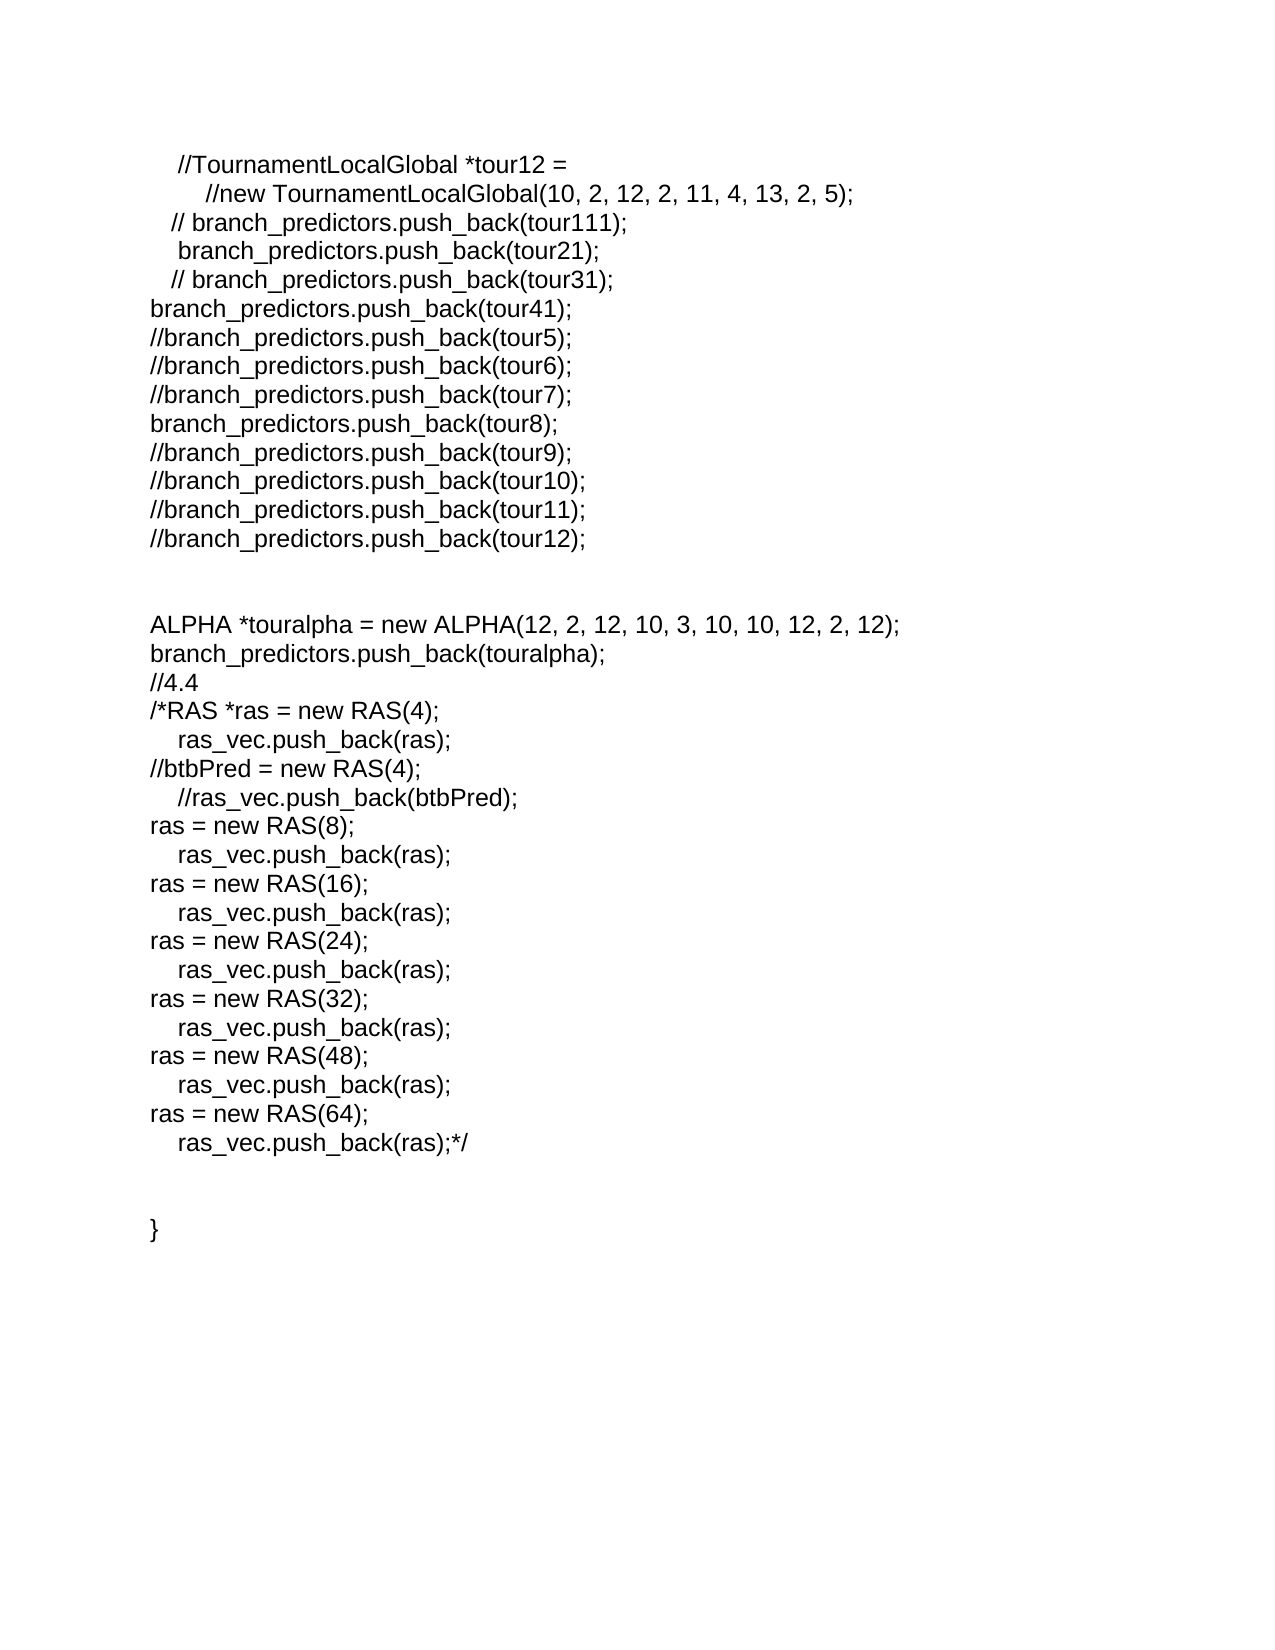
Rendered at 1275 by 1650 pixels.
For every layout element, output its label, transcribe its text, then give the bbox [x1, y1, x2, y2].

text ras = new RAS(32); [150, 984, 1125, 1012]
text ras_vec.push_back(ras); [150, 1012, 1125, 1041]
text //branch_predictors.push_back(tour12); [150, 524, 1125, 552]
text ras = new RAS(24); [150, 926, 1125, 955]
text } [150, 1214, 1125, 1242]
text // branch_predictors.push_back(tour31); [150, 265, 1125, 294]
text ALPHA *touralpha = new ALPHA(12, 2, 12, 10, 3, 10, 10, 12, 2, 12); [150, 610, 1125, 639]
text //ras_vec.push_back(btbPred); [150, 782, 1125, 811]
text ras = new RAS(8); [150, 811, 1125, 840]
text ras_vec.push_back(ras); [150, 840, 1125, 869]
text //branch_predictors.push_back(tour9); [150, 437, 1125, 466]
text ras_vec.push_back(ras);*/ [150, 1127, 1125, 1156]
text /*RAS *ras = new RAS(4); [150, 696, 1125, 725]
text ras_vec.push_back(ras); [150, 1070, 1125, 1099]
text //branch_predictors.push_back(tour7); [150, 380, 1125, 409]
text branch_predictors.push_back(tour8); [150, 409, 1125, 437]
text ras = new RAS(64); [150, 1099, 1125, 1127]
text //btbPred = new RAS(4); [150, 754, 1125, 782]
text //branch_predictors.push_back(tour6); [150, 351, 1125, 380]
text //branch_predictors.push_back(tour10); [150, 466, 1125, 495]
text //new TournamentLocalGlobal(10, 2, 12, 2, 11, 4, 13, 2, 5); [150, 179, 1125, 207]
text ras_vec.push_back(ras); [150, 725, 1125, 754]
text //TournamentLocalGlobal *tour12 = [150, 150, 1125, 179]
text //branch_predictors.push_back(tour11); [150, 495, 1125, 524]
text ras_vec.push_back(ras); [150, 955, 1125, 984]
text branch_predictors.push_back(tour21); [150, 236, 1125, 265]
text //branch_predictors.push_back(tour5); [150, 322, 1125, 351]
text //4.4 [150, 667, 1125, 696]
text branch_predictors.push_back(tour41); [150, 294, 1125, 322]
text ras = new RAS(16); [150, 869, 1125, 897]
text branch_predictors.push_back(touralpha); [150, 639, 1125, 667]
text // branch_predictors.push_back(tour111); [150, 207, 1125, 236]
text ras_vec.push_back(ras); [150, 897, 1125, 926]
text ras = new RAS(48); [150, 1041, 1125, 1070]
